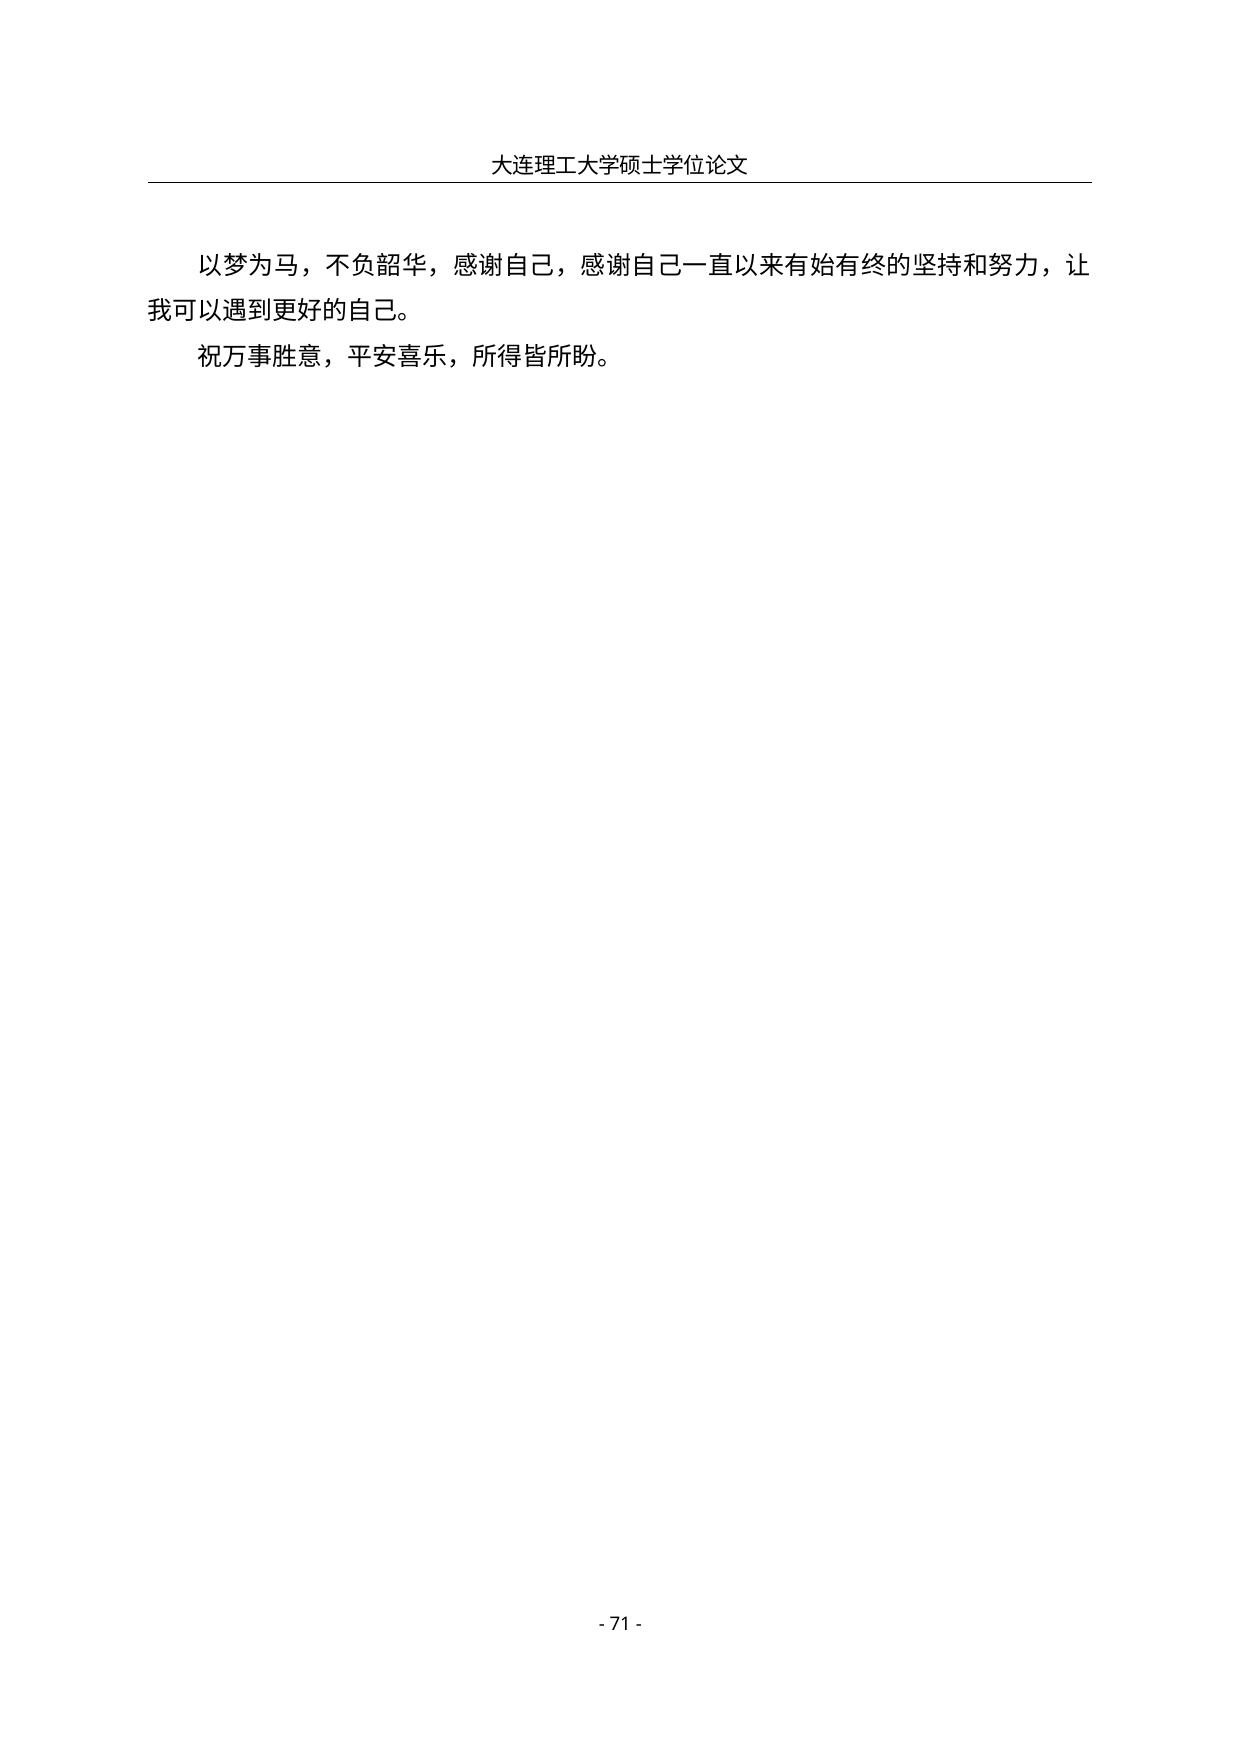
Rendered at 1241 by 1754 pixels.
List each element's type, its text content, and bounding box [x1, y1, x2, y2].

text 以梦为马，不负韶华，感谢自己，感谢自己一直以来有始有终的坚持和努力，让我可以遇到更好的自己。 [148, 246, 1092, 327]
text 祝万事胜意，平安喜乐，所得皆所盼。 [148, 336, 1092, 372]
